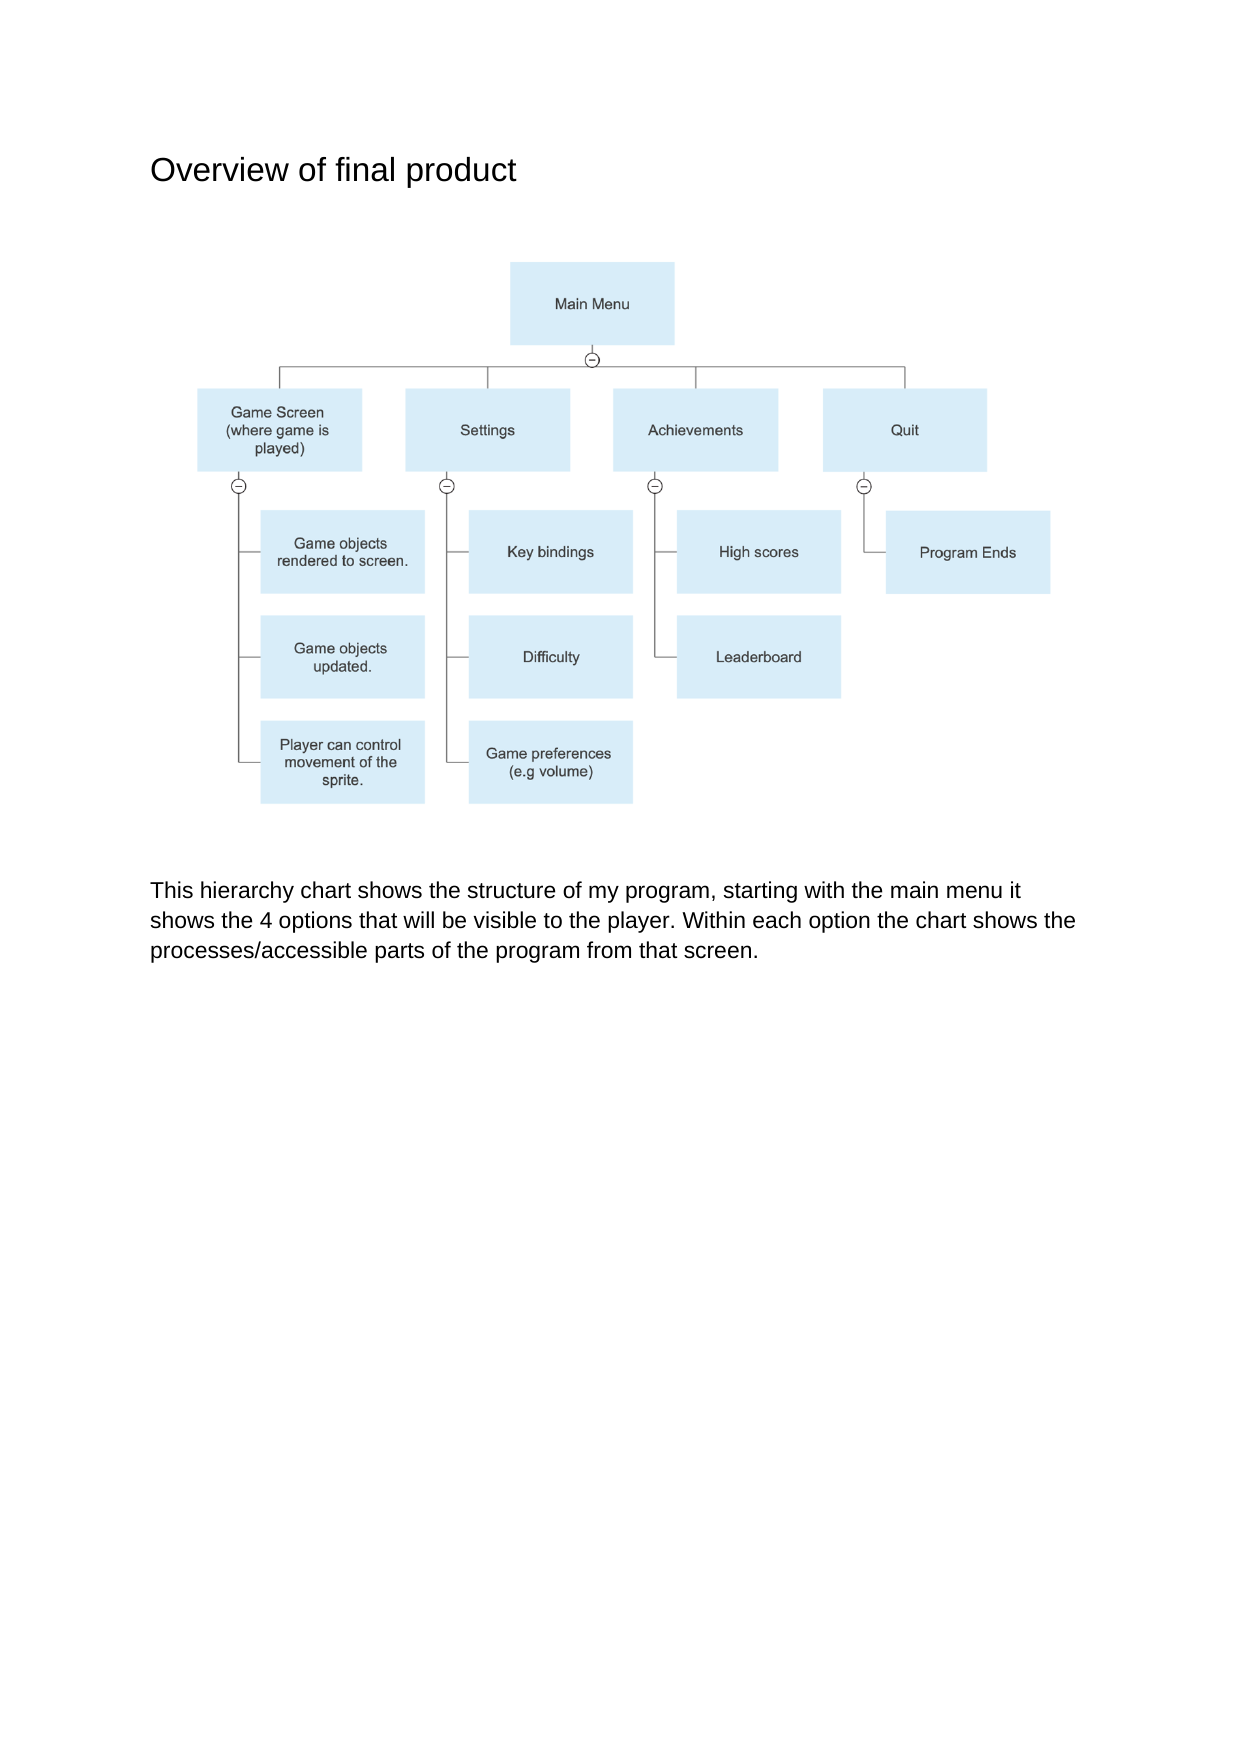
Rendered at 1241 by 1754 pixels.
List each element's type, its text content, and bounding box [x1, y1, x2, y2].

text This hierarchy chart shows the structure of my program, starting with the main menu it shows the 4 options that will be visible to the player. Within each option the chart shows the processes/accessible parts of the program from that screen. [150, 877, 1090, 964]
subtitle Overview of final product [150, 150, 1090, 188]
picture [150, 238, 1091, 839]
